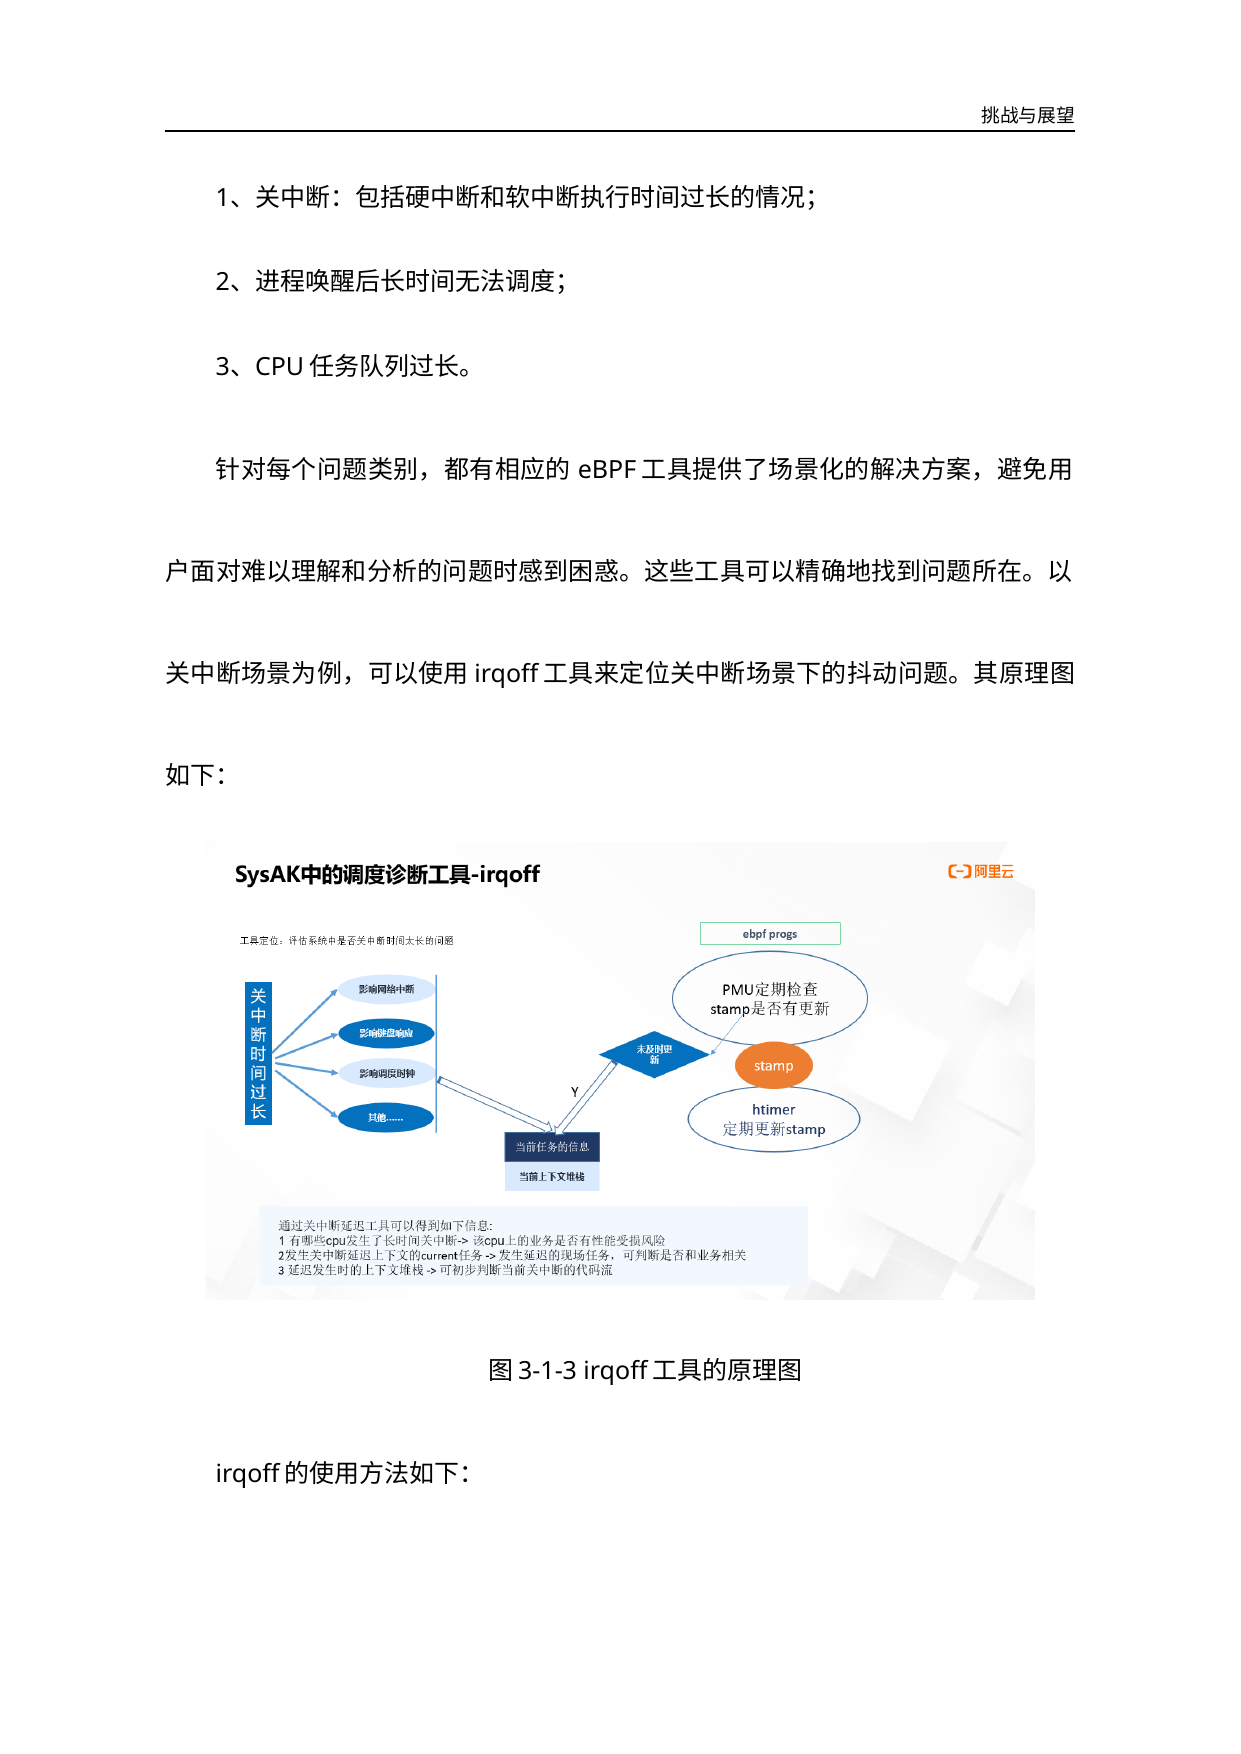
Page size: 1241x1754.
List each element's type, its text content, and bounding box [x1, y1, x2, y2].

text 针对每个问题类别，都有相应的eBPF工具提供了场景化的解决方案，避免用户面对难以理解和分析的问题时感到困惑。这些工具可以精确地找到问题所在。以关中断场景为例，可以使用irqoff工具来定位关中断场景下的抖动问题。其原理图如下： [165, 434, 1075, 807]
picture [205, 842, 1035, 1300]
text 1、关中断：包括硬中断和软中断执行时间过长的情况； [215, 162, 1075, 230]
text 图3-1-3 irqoff工具的原理图 [165, 1335, 1075, 1403]
text 2、进程唤醒后长时间无法调度； [215, 246, 1075, 314]
list 3、CPU任务队列过长。 [215, 331, 1075, 399]
text irqoff的使用方法如下： [165, 1438, 1075, 1506]
